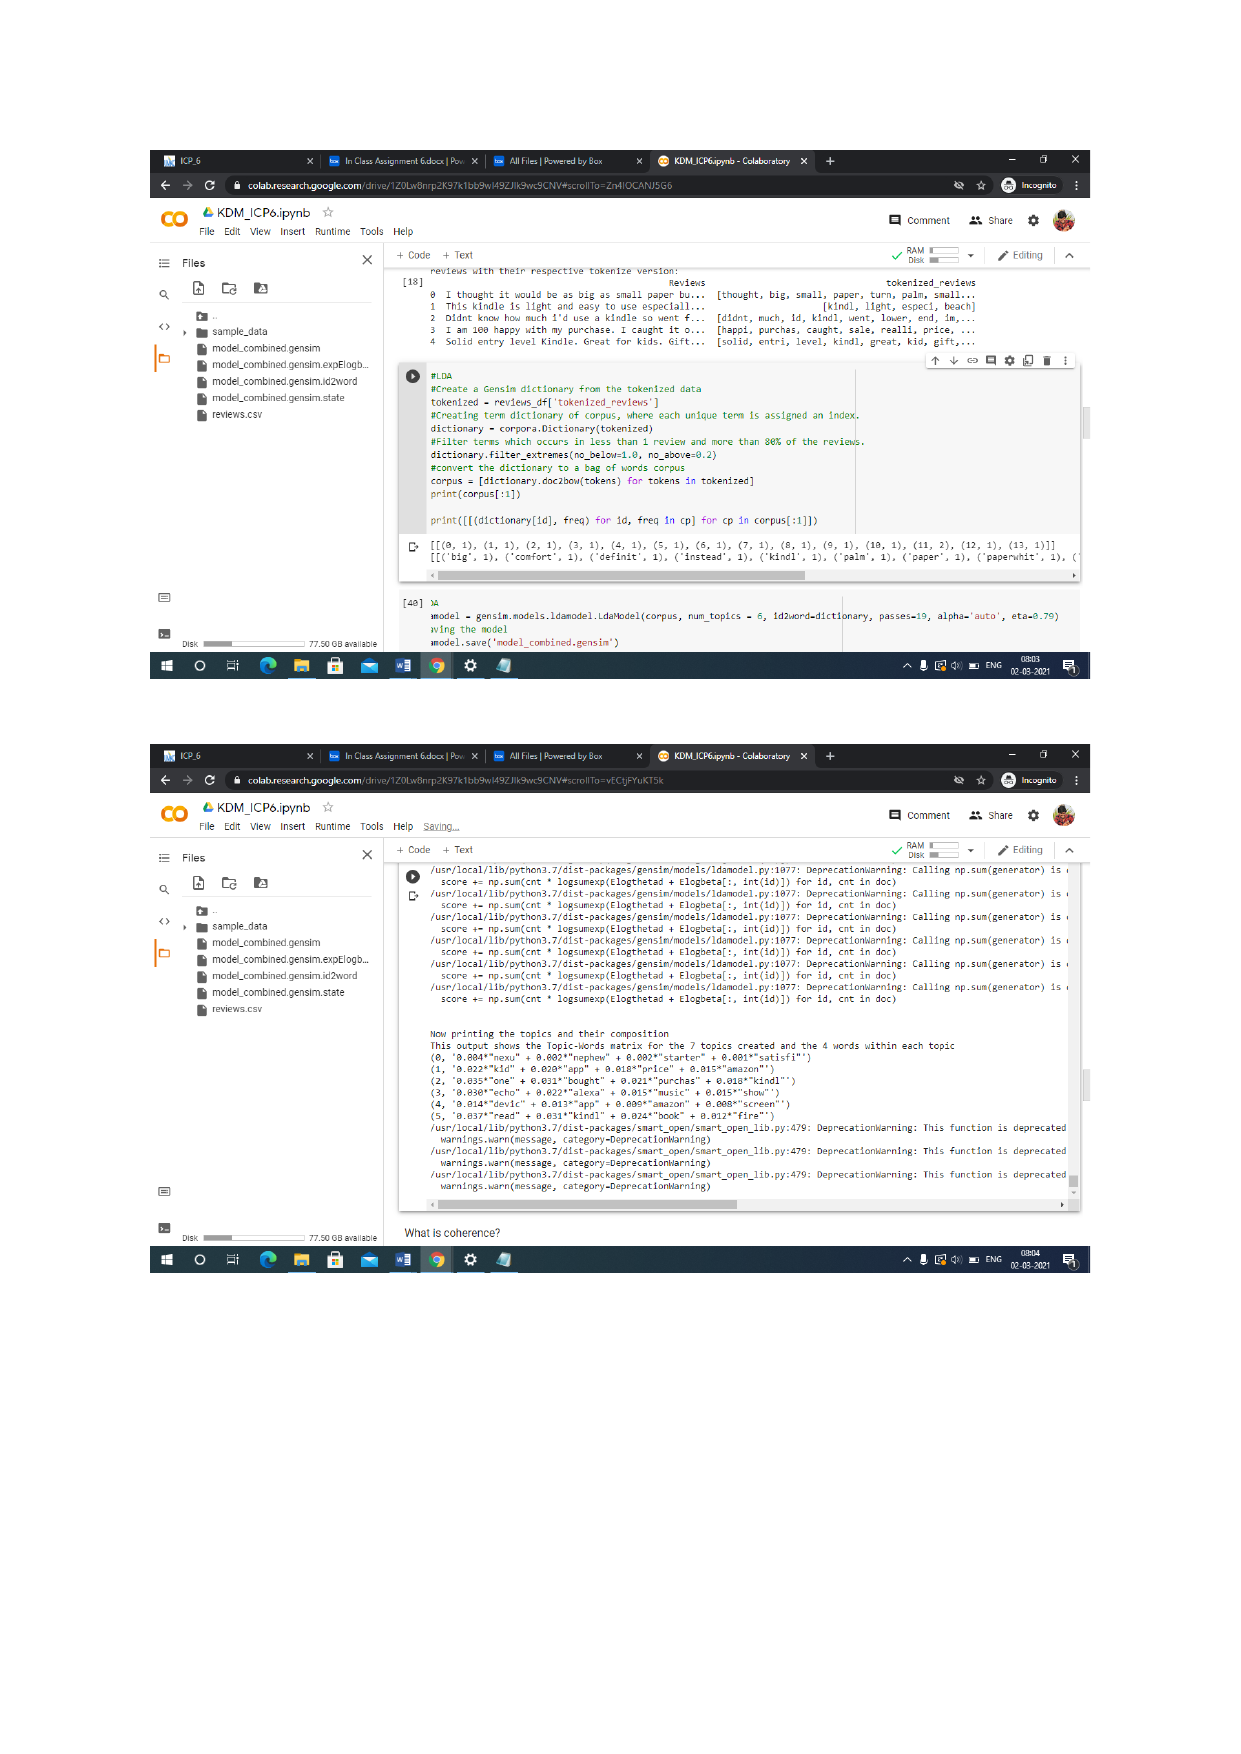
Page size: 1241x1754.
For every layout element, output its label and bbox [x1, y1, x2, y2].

picture [150, 150, 1091, 679]
picture [150, 744, 1091, 1273]
